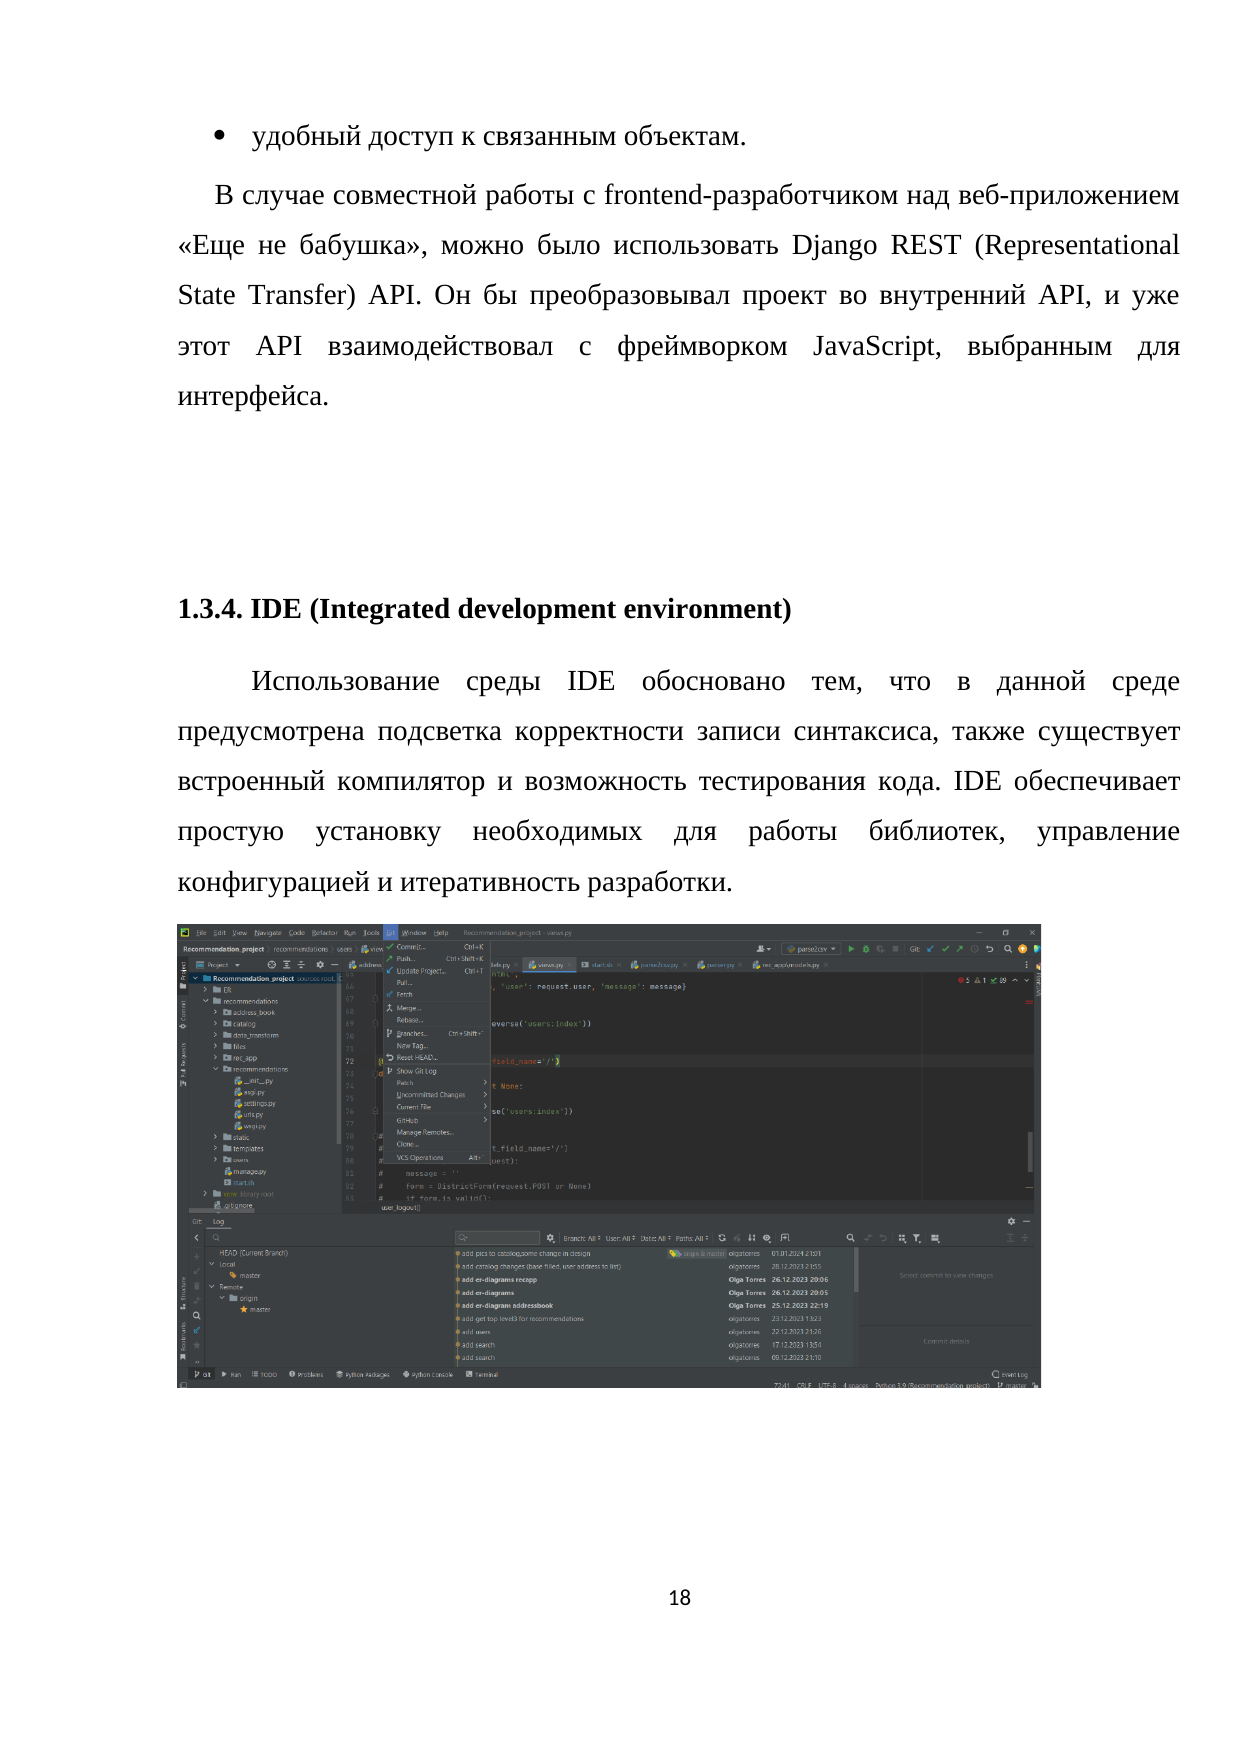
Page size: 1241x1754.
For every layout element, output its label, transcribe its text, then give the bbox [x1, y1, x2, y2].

picture [176, 924, 1040, 1387]
text 1.3.4. IDE (Integrated development environment) [177, 591, 1181, 625]
text Использование среды IDE обосновано тем, что в данной среде предусмотрена подсветка корректности записи синтаксиса, также существует встроенный компилятор и возможность тестирования кода. IDE обеспечивает простую установку необходимых для работы библиотек, управление конфигурацией и итеративность разработки. [177, 663, 1181, 897]
list удобный доступ к связанным объектам. [214, 118, 1181, 152]
text В случае совместной работы с frontend-разработчиком над веб-приложением «Еще не бабушка», можно было использовать Django REST (Representational State Transfer) API. Он бы преобразовывал проект во внутренний API, и уже этот API взаимодействовал с фреймворком JavaScript, выбранным для интерфейса. [177, 177, 1181, 412]
